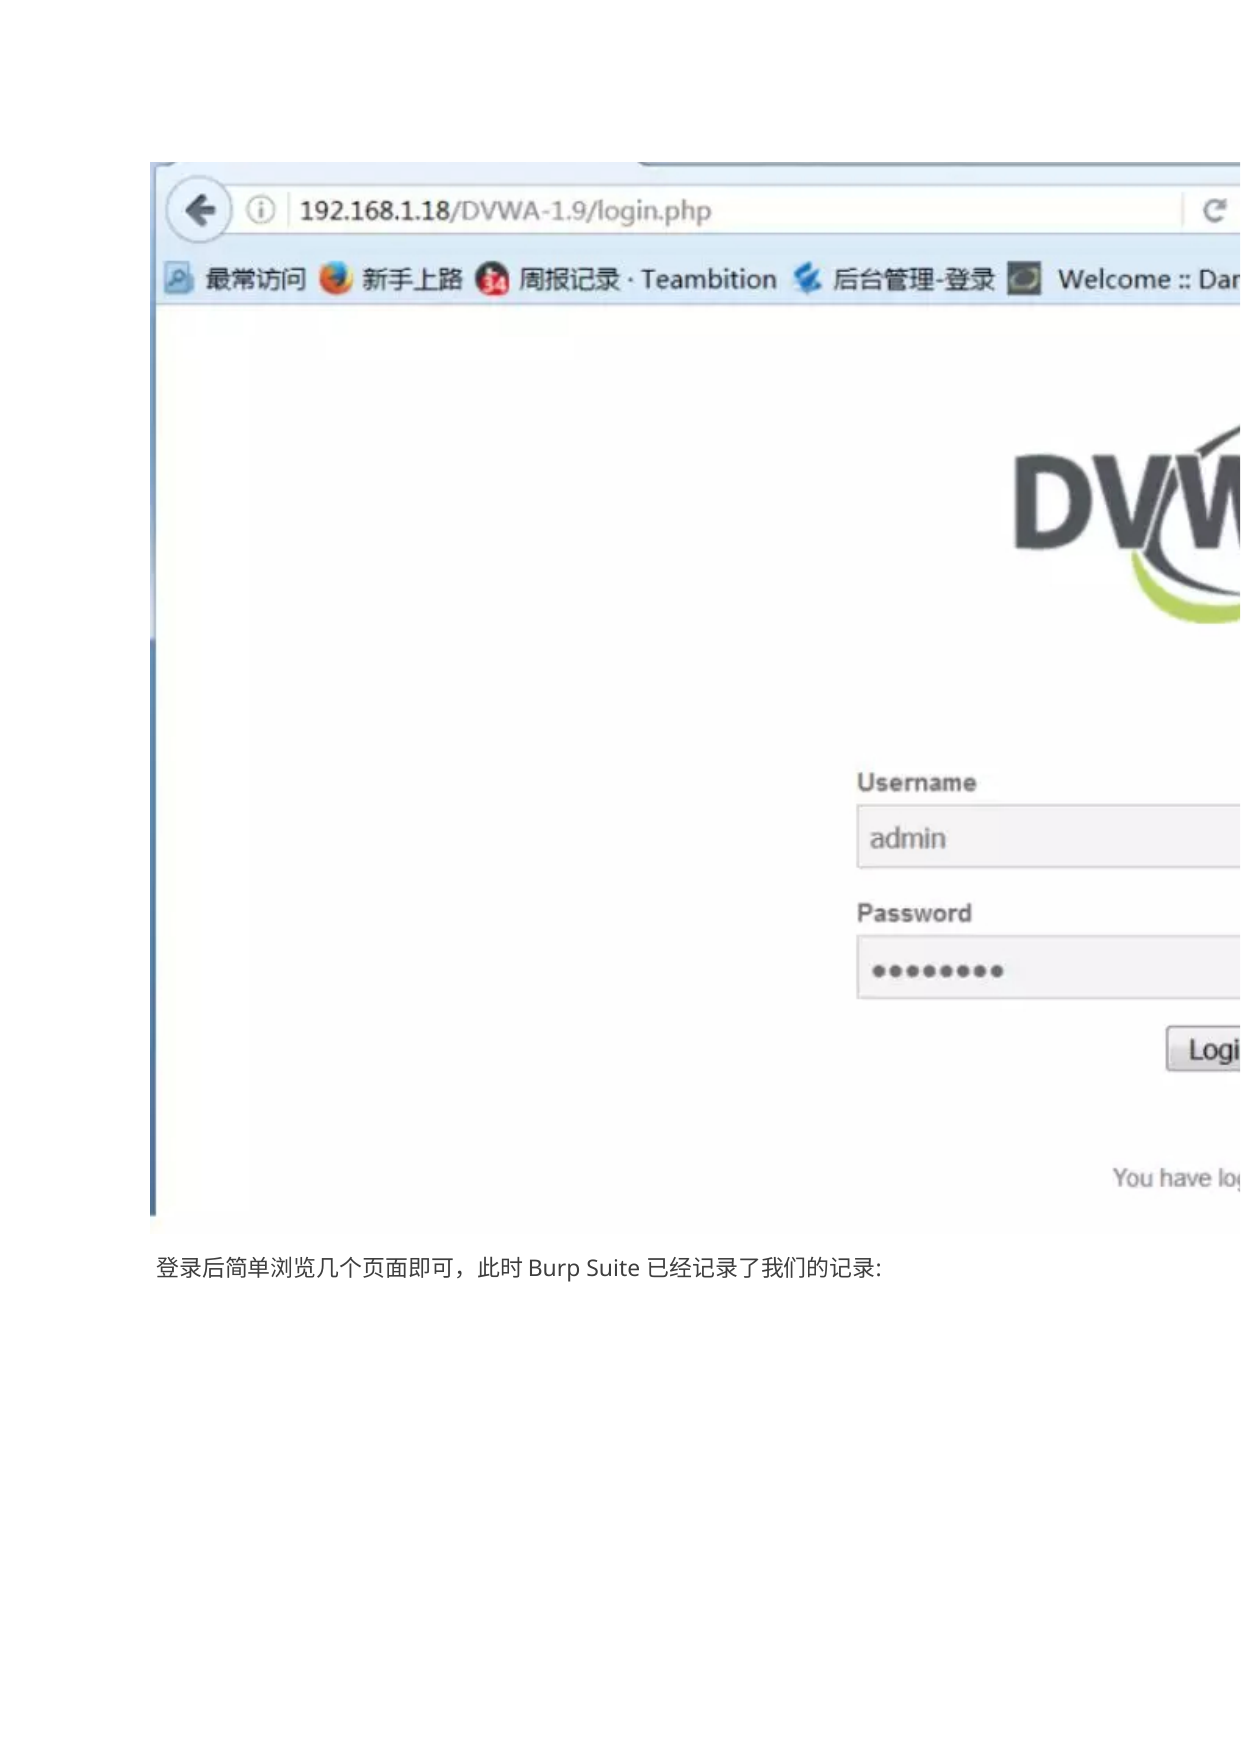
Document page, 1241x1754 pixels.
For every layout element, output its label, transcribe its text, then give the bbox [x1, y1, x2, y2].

picture [150, 162, 1241, 1234]
text 登录后简单浏览几个页面即可，此时 Burp Suite 已经记录了我们的记录: [150, 1234, 1090, 1299]
